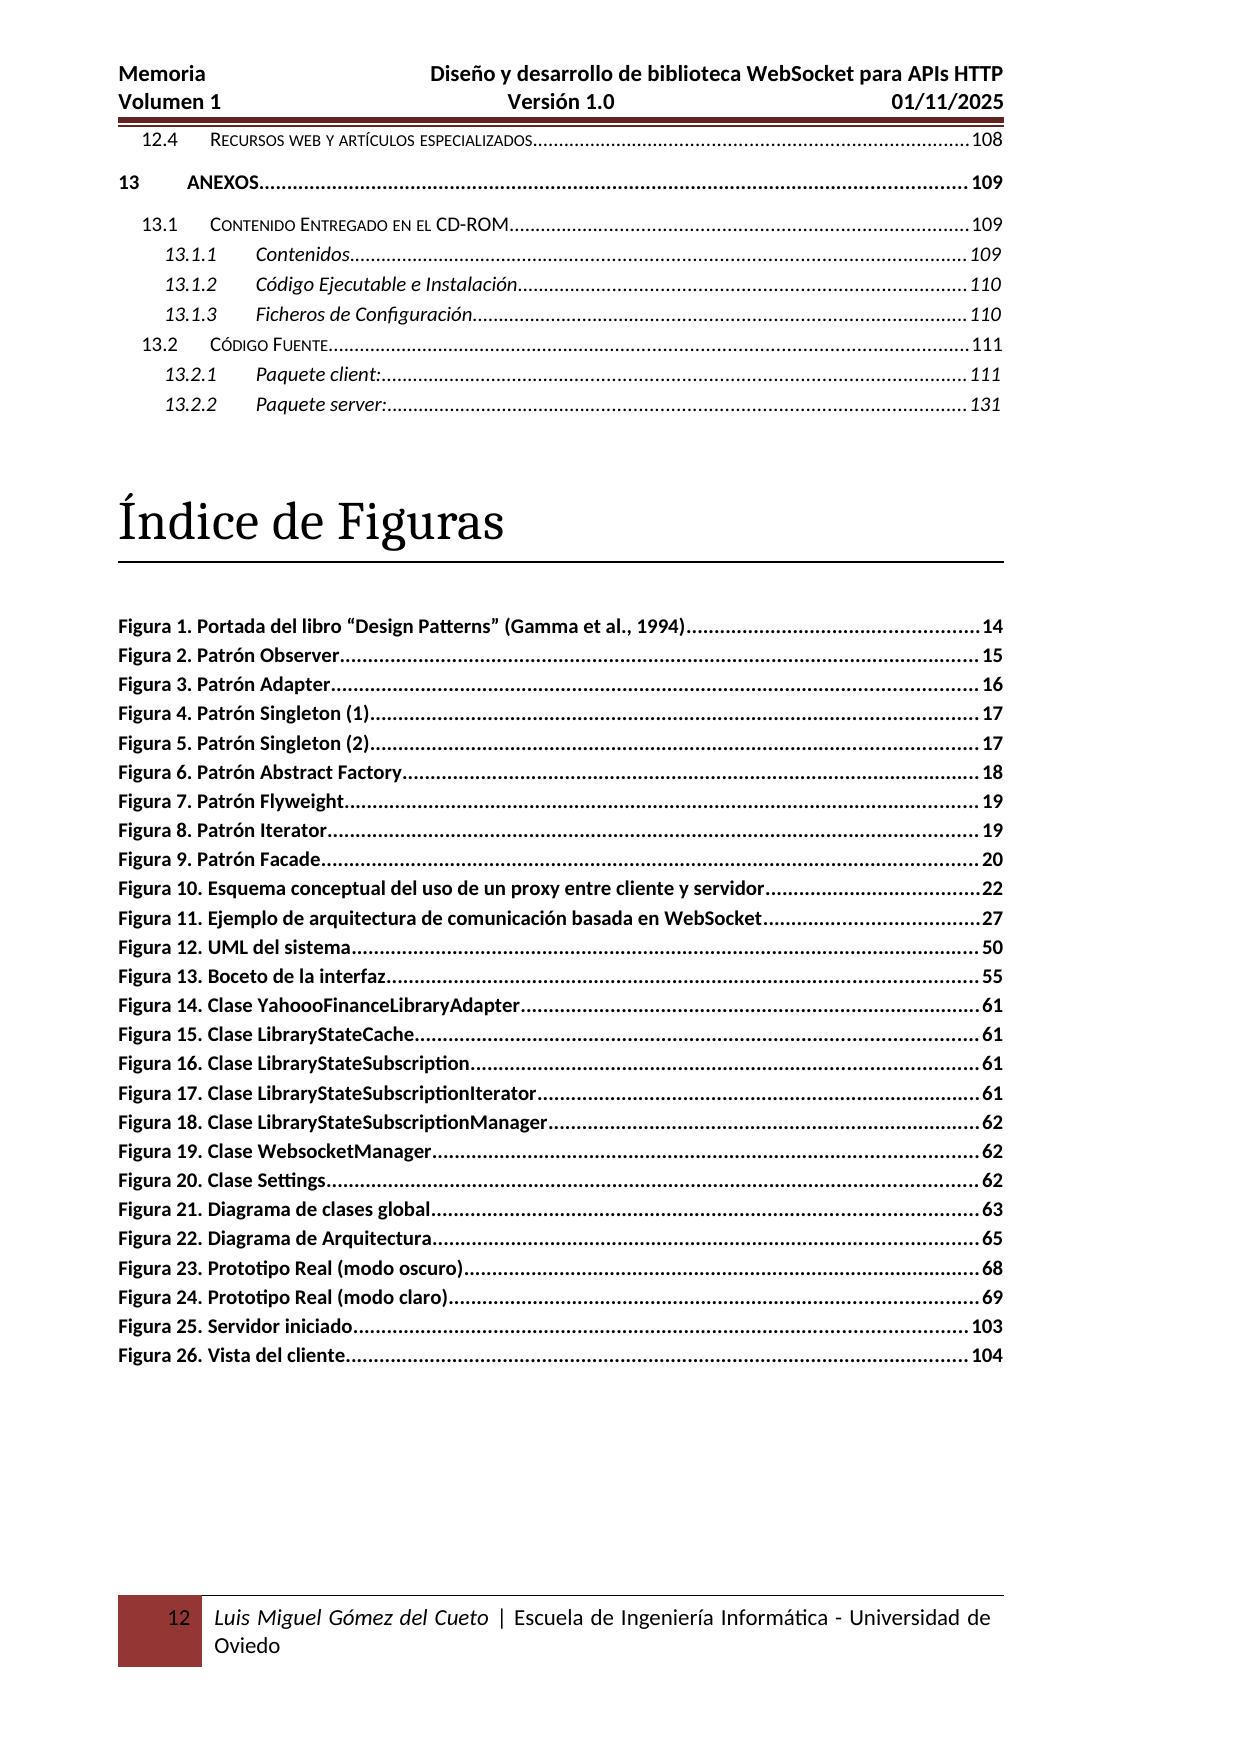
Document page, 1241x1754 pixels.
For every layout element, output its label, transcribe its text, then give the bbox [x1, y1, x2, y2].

text Figura 16. Clase LibraryStateSubscription 61 [118, 1051, 1004, 1076]
text Figura 2. Patrón Observer 15 [118, 642, 1004, 668]
text 13.2.1 Paquete client: 111 [164, 361, 1004, 386]
text Figura 24. Prototipo Real (modo claro) 69 [118, 1284, 1004, 1309]
text Figura 4. Patrón Singleton (1) 17 [118, 701, 1004, 726]
text Figura 26. Vista del cliente 104 [118, 1342, 1004, 1368]
text Figura 12. UML del sistema 50 [118, 934, 1004, 959]
text 13 Anexos 109 [118, 169, 1004, 194]
text Figura 5. Patrón Singleton (2) 17 [118, 730, 1004, 755]
text 13.2.2 Paquete server: 131 [164, 391, 1004, 416]
title Índice de Figuras [118, 490, 1004, 561]
text 13.2 Código Fuente 111 [141, 331, 1004, 356]
text Figura 15. Clase LibraryStateCache 61 [118, 1021, 1004, 1047]
text Figura 7. Patrón Flyweight 19 [118, 788, 1004, 813]
text Figura 21. Diagrama de clases global 63 [118, 1196, 1004, 1222]
text Figura 1. Portada del libro “Design Patterns” (Gamma et al., 1994) 14 [118, 613, 1004, 638]
text Figura 9. Patrón Facade 20 [118, 846, 1004, 872]
text 13.1.2 Código Ejecutable e Instalación 110 [164, 271, 1004, 297]
text Figura 22. Diagrama de Arquitectura 65 [118, 1226, 1004, 1251]
text Figura 6. Patrón Abstract Factory 18 [118, 759, 1004, 784]
text Figura 25. Servidor iniciado 103 [118, 1313, 1004, 1338]
text 12.4 Recursos web y artículos especializados 108 [141, 127, 1004, 152]
text Figura 13. Boceto de la interfaz 55 [118, 963, 1004, 988]
text Figura 23. Prototipo Real (modo oscuro) 68 [118, 1255, 1004, 1280]
text Figura 19. Clase WebsocketManager 62 [118, 1138, 1004, 1163]
text Figura 8. Patrón Iterator 19 [118, 817, 1004, 843]
text Figura 14. Clase YahoooFinanceLibraryAdapter 61 [118, 992, 1004, 1018]
text Figura 10. Esquema conceptual del uso de un proxy entre cliente y servidor 22 [118, 876, 1004, 901]
text Figura 3. Patrón Adapter 16 [118, 671, 1004, 697]
text Figura 20. Clase Settings 62 [118, 1167, 1004, 1193]
text Figura 11. Ejemplo de arquitectura de comunicación basada en WebSocket 27 [118, 905, 1004, 930]
text Figura 17. Clase LibraryStateSubscriptionIterator 61 [118, 1080, 1004, 1105]
text 13.1 Contenido Entregado en el CD-ROM 109 [141, 211, 1004, 237]
text 13.1.3 Ficheros de Configuración 110 [164, 301, 1004, 326]
text 13.1.1 Contenidos 109 [164, 241, 1004, 267]
text Figura 18. Clase LibraryStateSubscriptionManager 62 [118, 1109, 1004, 1134]
